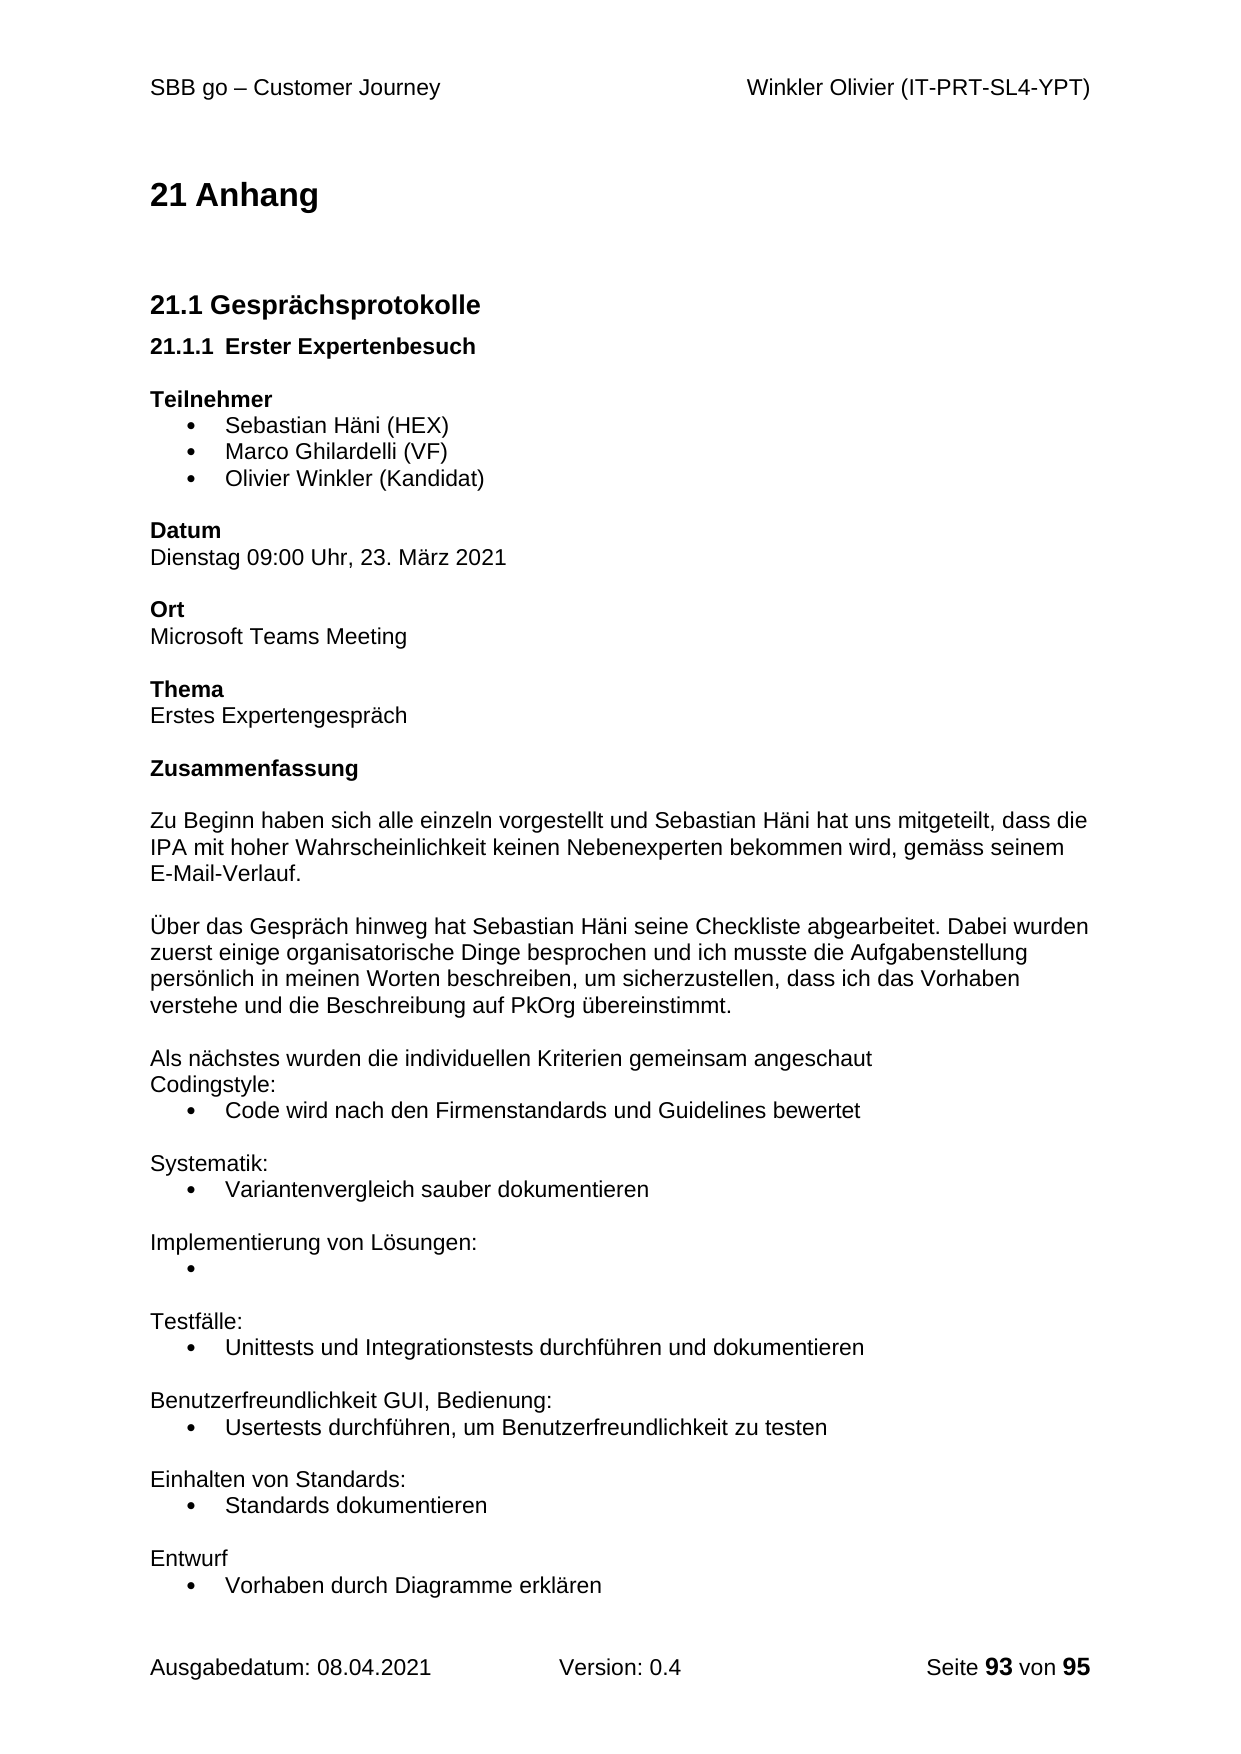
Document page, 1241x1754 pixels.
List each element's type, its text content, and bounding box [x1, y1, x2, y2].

list Code wird nach den Firmenstandards und Guidelines bewertet [187, 1097, 1090, 1123]
text Benutzerfreundlichkeit GUI, Bedienung: [150, 1387, 1090, 1413]
list Olivier Winkler (Kandidat) [187, 465, 1090, 491]
text Codingstyle: [150, 1071, 1090, 1097]
list Vorhaben durch Diagramme erklären [187, 1572, 1090, 1598]
list Variantenvergleich sauber dokumentieren [187, 1176, 1090, 1203]
text Thema [150, 676, 1090, 702]
text Implementierung von Lösungen: [150, 1229, 1090, 1255]
text Einhalten von Standards: [150, 1466, 1090, 1492]
text Systematik: [150, 1150, 1090, 1176]
list Standards dokumentieren [187, 1492, 1090, 1519]
text Dienstag 09:00 Uhr, 23. März 2021 [150, 544, 1090, 570]
text Datum [150, 517, 1090, 544]
list Marco Ghilardelli (VF) [187, 438, 1090, 465]
text Über das Gespräch hinweg hat Sebastian Häni seine Checkliste abgearbeitet. Dabei wurden zuerst einige organisatorische Dinge besprochen und ich musste die Aufgabenstellung persönlich in meinen Worten beschreiben, um sicherzustellen, dass ich das Vorhaben verstehe und die Beschreibung auf PkOrg übereinstimmt. [150, 913, 1090, 1018]
text Erstes Expertengespräch [150, 702, 1090, 728]
text Ort [150, 596, 1090, 623]
subtitle Anhang [150, 175, 1090, 213]
text Zusammenfassung [150, 754, 1090, 781]
text Zu Beginn haben sich alle einzeln vorgestellt und Sebastian Häni hat uns mitgeteilt, dass die IPA mit hoher Wahrscheinlichkeit keinen Nebenexperten bekommen wird, gemäss seinem E-Mail-Verlauf. [150, 807, 1090, 886]
text Entwurf [150, 1545, 1090, 1572]
list Usertests durchführen, um Benutzerfreundlichkeit zu testen [187, 1413, 1090, 1440]
text Teilnehmer [150, 386, 1090, 412]
text Microsoft Teams Meeting [150, 623, 1090, 649]
list Unittests und Integrationstests durchführen und dokumentieren [187, 1334, 1090, 1361]
subtitle Gesprächsprotokolle [150, 289, 1090, 320]
subtitle Erster Expertenbesuch [150, 333, 1090, 359]
text Testfälle: [150, 1308, 1090, 1334]
text Als nächstes wurden die individuellen Kriterien gemeinsam angeschaut [150, 1044, 1090, 1071]
list Sebastian Häni (HEX) [187, 412, 1090, 438]
